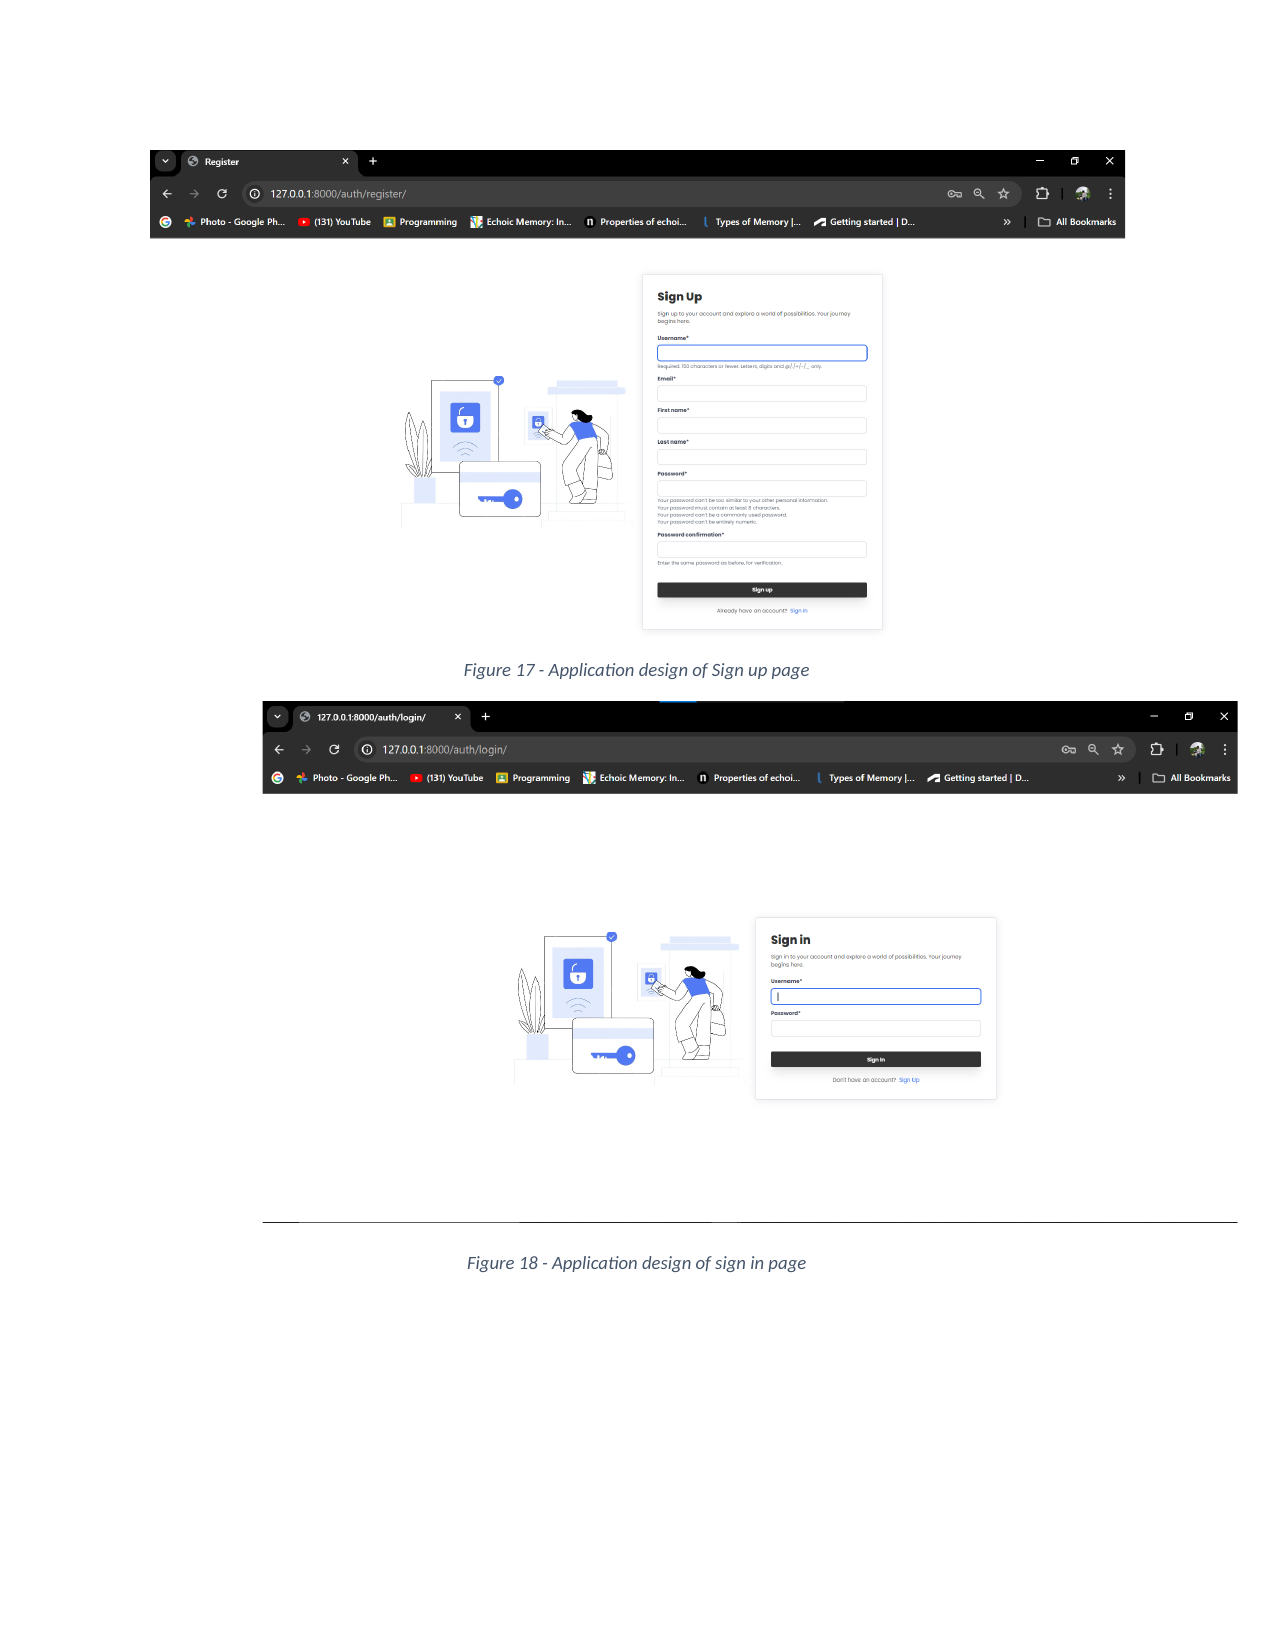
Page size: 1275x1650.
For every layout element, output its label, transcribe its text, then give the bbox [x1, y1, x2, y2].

text Figure 17 - Application design of Sign up page [150, 658, 1125, 681]
picture [150, 150, 1125, 658]
picture [262, 701, 1238, 1223]
text Figure 18 - Application design of sign in page [150, 1251, 1125, 1274]
